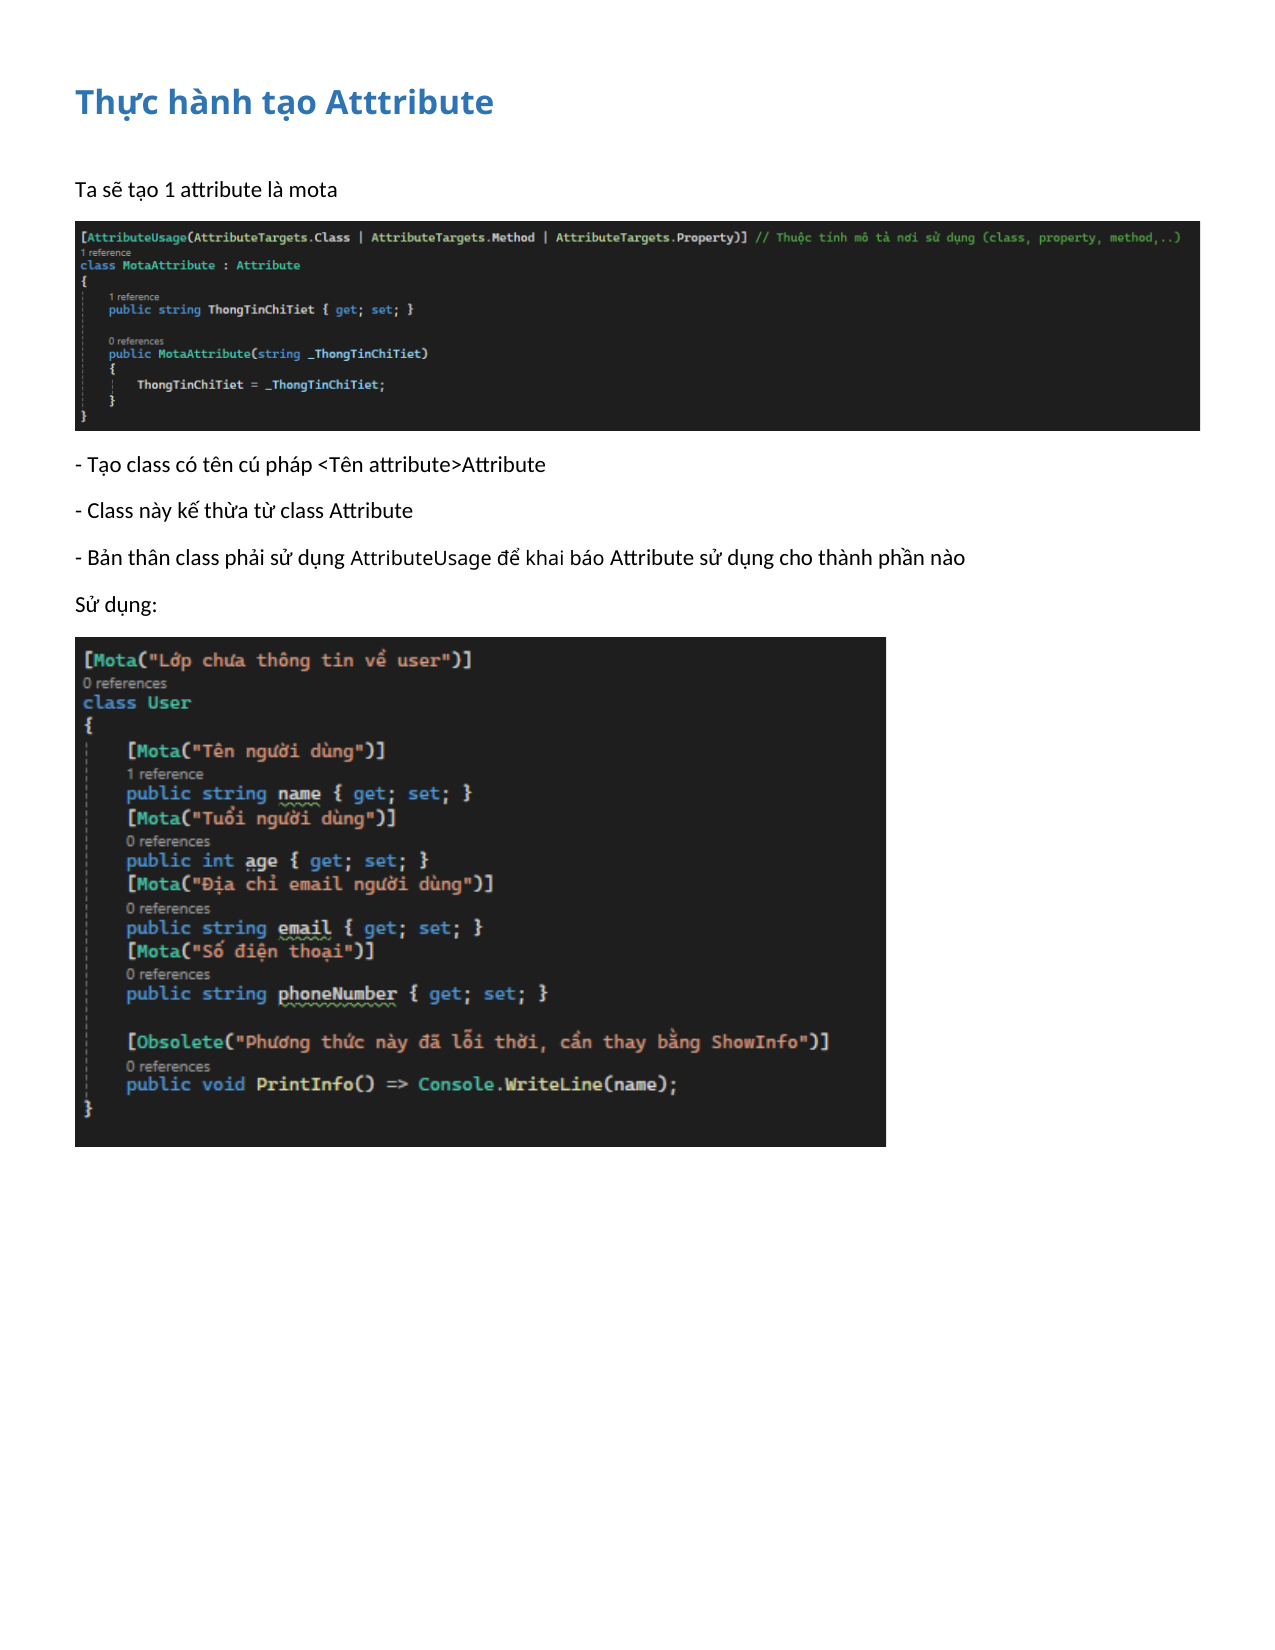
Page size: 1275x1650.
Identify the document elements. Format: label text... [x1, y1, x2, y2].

picture [75, 637, 887, 1147]
text - Class này kế thừa từ class Attribute [75, 497, 1200, 524]
text - Tạo class có tên cú pháp <Tên attribute>Attribute [75, 450, 1200, 478]
text Ta sẽ tạo 1 attribute là mota [75, 175, 1200, 203]
subtitle Thực hành tạo Atttribute [75, 79, 1200, 124]
text Sử dụng: [75, 590, 1200, 618]
text - Bản thân class phải sử dụng AttributeUsage để khai báo Attribute sử dụng cho thành phần nào [75, 543, 1200, 572]
picture [75, 221, 1200, 431]
